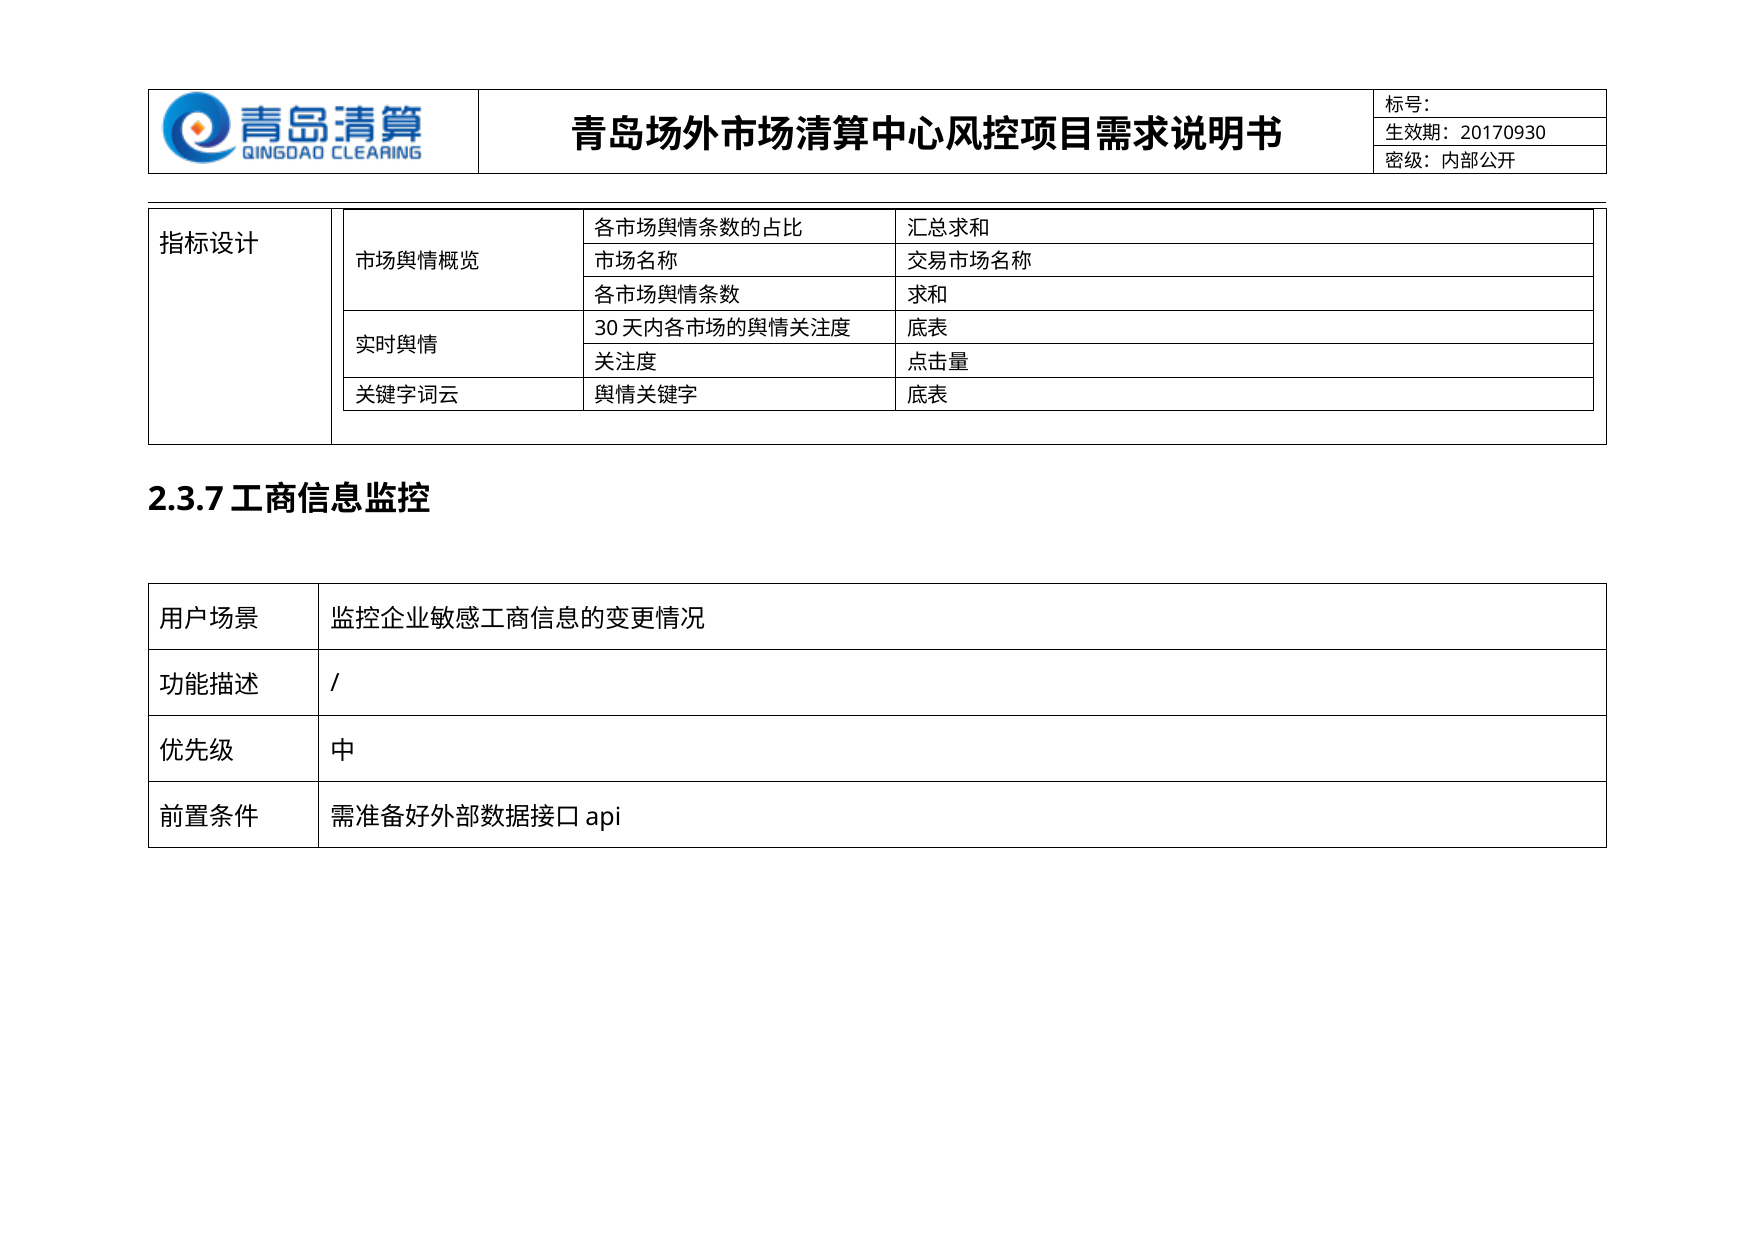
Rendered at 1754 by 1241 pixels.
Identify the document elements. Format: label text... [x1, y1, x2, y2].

table_cell 中 [319, 716, 1606, 781]
subtitle 2.3.7工商信息监控 [148, 472, 1606, 520]
table_cell / [319, 650, 1606, 715]
table_header 用户场景 [149, 584, 318, 649]
table_cell 指标设计 [149, 209, 331, 444]
picture [159, 89, 422, 164]
table_cell 优先级 [149, 716, 318, 781]
table_cell 前置条件 [149, 782, 318, 847]
table_cell 功能描述 [149, 650, 318, 715]
table_header 监控企业敏感工商信息的变更情况 [319, 584, 1606, 649]
table_cell [332, 209, 1606, 444]
table_cell 需准备好外部数据接口api [319, 782, 1606, 847]
